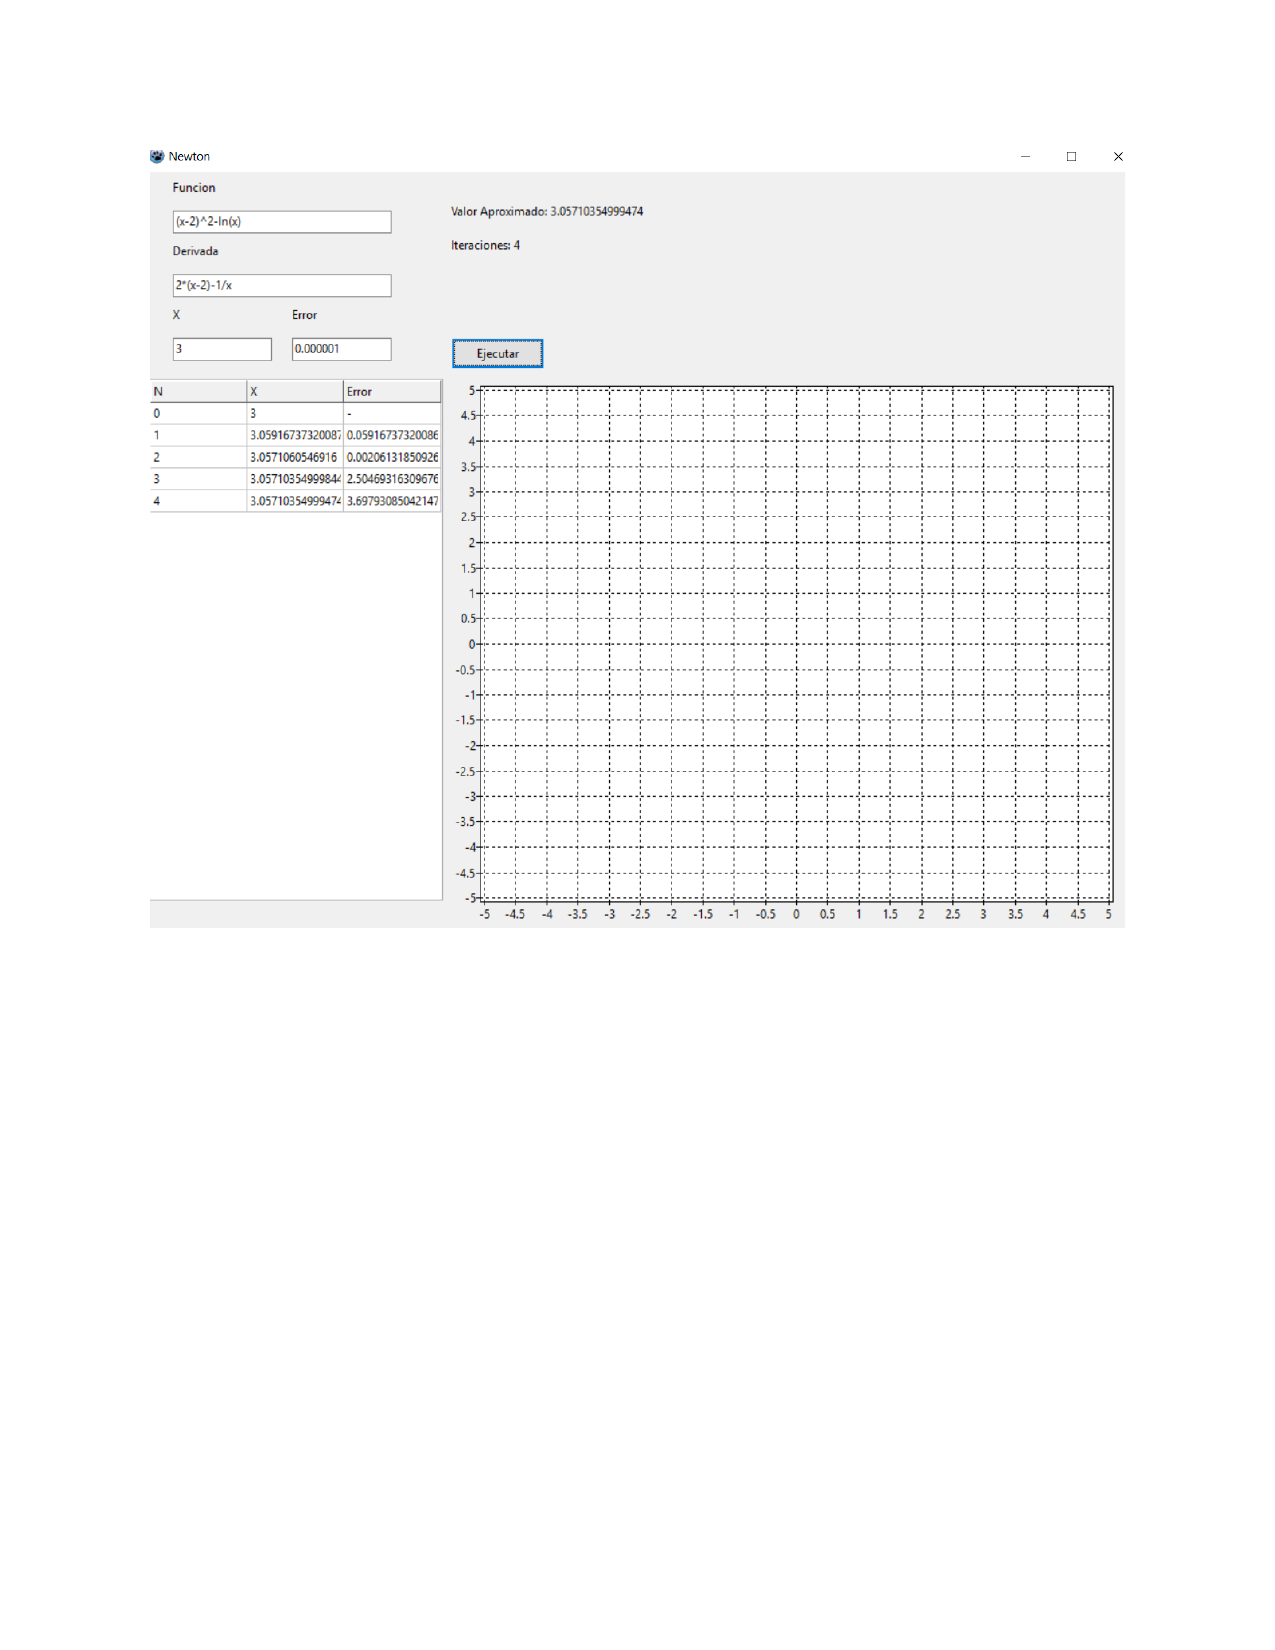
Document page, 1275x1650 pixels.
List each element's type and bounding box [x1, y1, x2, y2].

picture [150, 150, 1125, 928]
